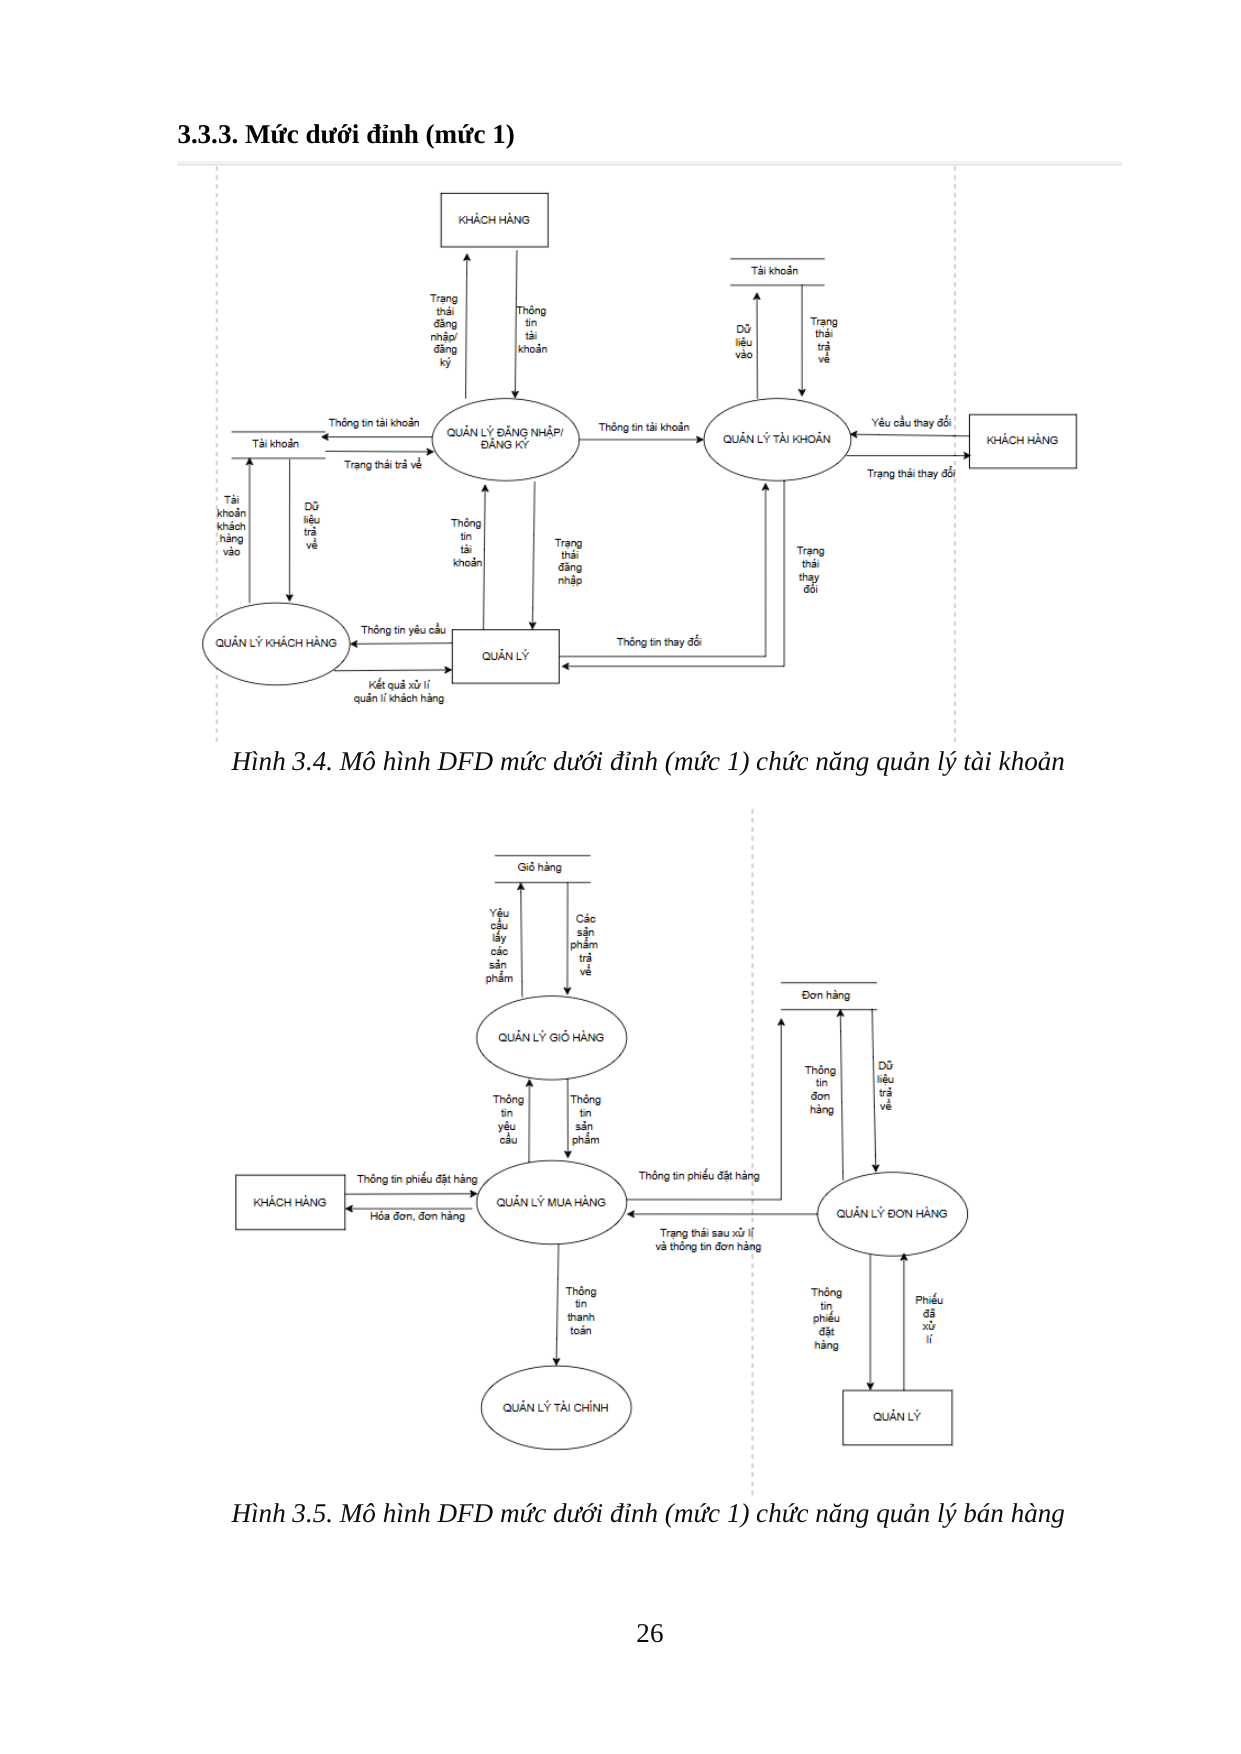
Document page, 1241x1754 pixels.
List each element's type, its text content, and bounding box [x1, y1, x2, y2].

picture [177, 161, 1123, 746]
text Hình 3.4. Mô hình DFD mức dưới đỉnh (mức 1) chức năng quản lý tài khoản [177, 746, 1122, 776]
text Hình 3.5. Mô hình DFD mức dưới đỉnh (mức 1) chức năng quản lý bán hàng [177, 1497, 1122, 1528]
subtitle 3.3.3. Mức dưới đỉnh (mức 1) [177, 118, 1122, 149]
picture [177, 807, 1123, 1497]
